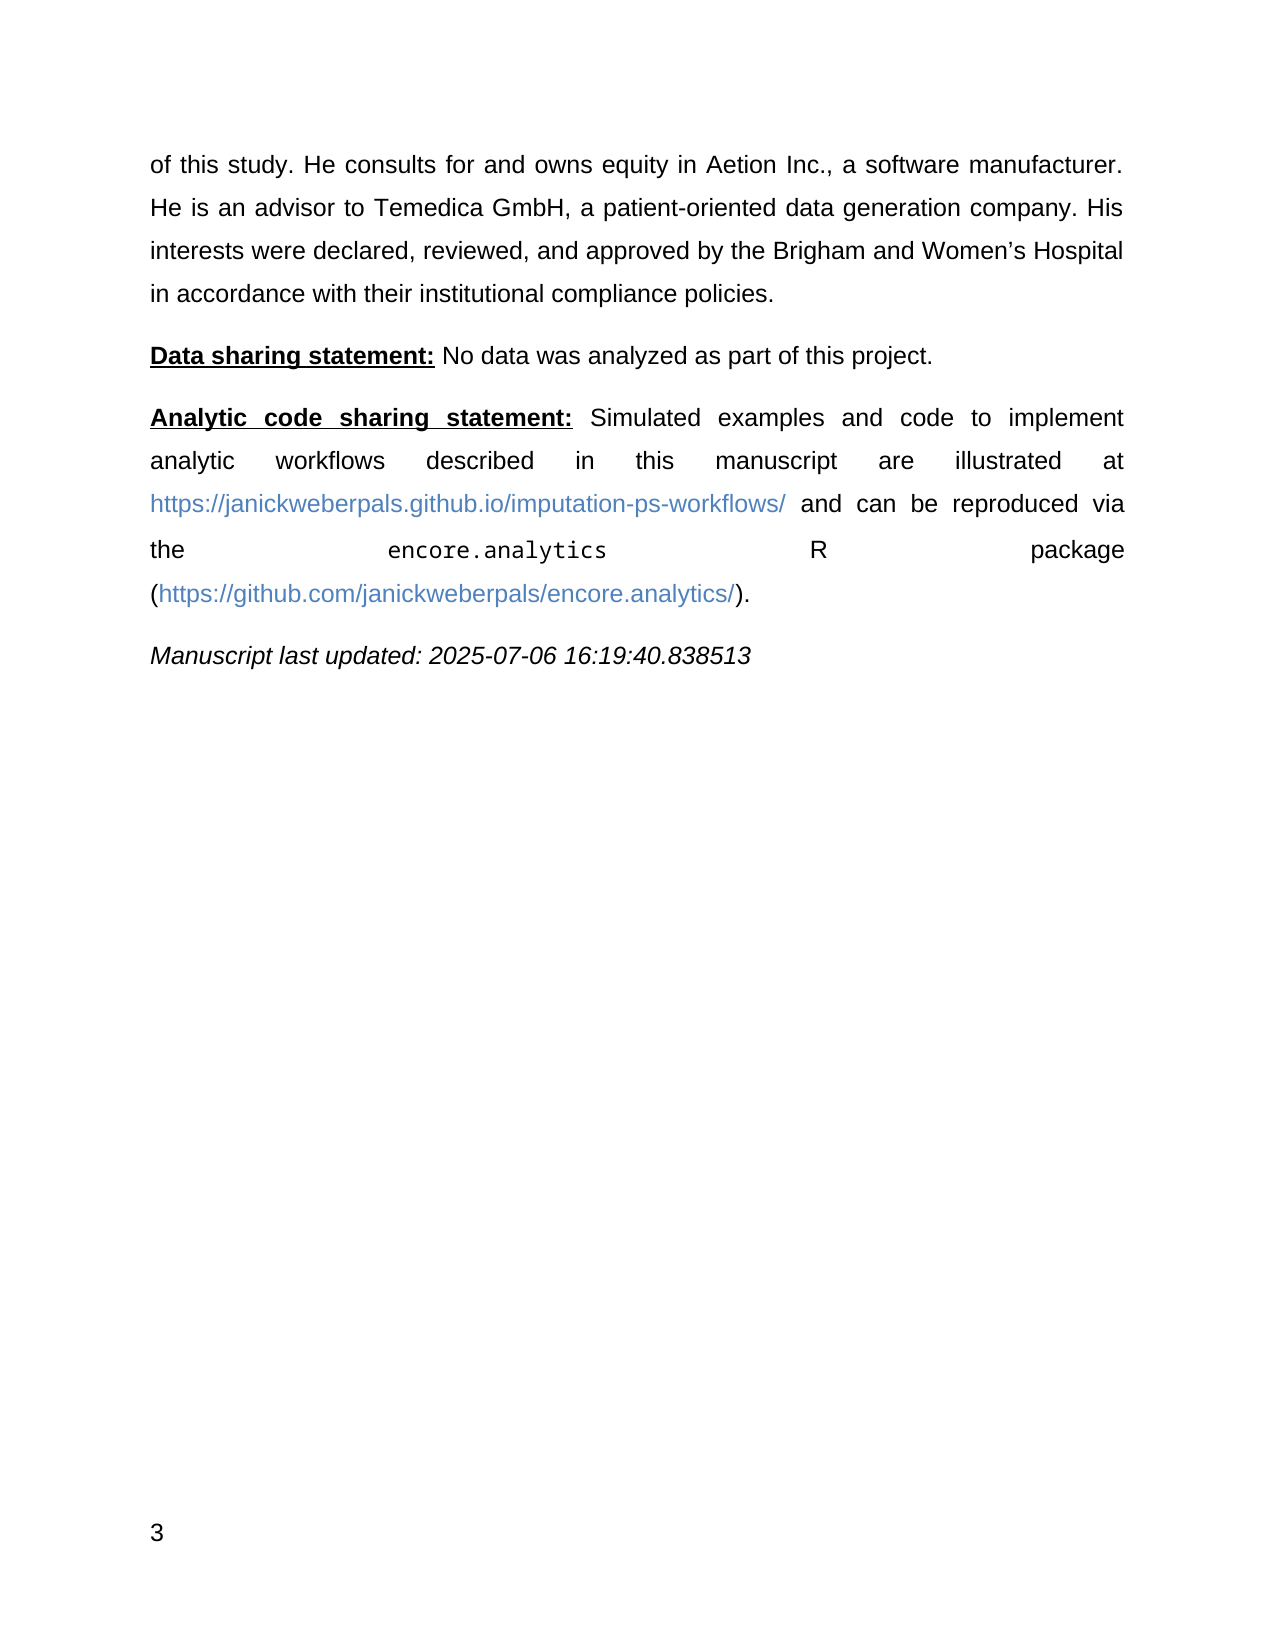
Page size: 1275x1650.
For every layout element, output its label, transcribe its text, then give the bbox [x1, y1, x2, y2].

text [150, 150, 1125, 308]
text Analytic code sharing statement: Simulated examples and code to implement analytic workflows described in this manuscript are illustrated at https://janickweberpals.github.io/imputation-ps-workflows/ and can be reproduced via the encore.analytics R package (https://github.com/janickweberpals/encore.analytics/). [150, 403, 1125, 608]
text Data sharing statement: No data was analyzed as part of this project. [150, 341, 1125, 370]
text Manuscript last updated: 2025-07-06 16:19:40.838513 [150, 641, 1125, 670]
